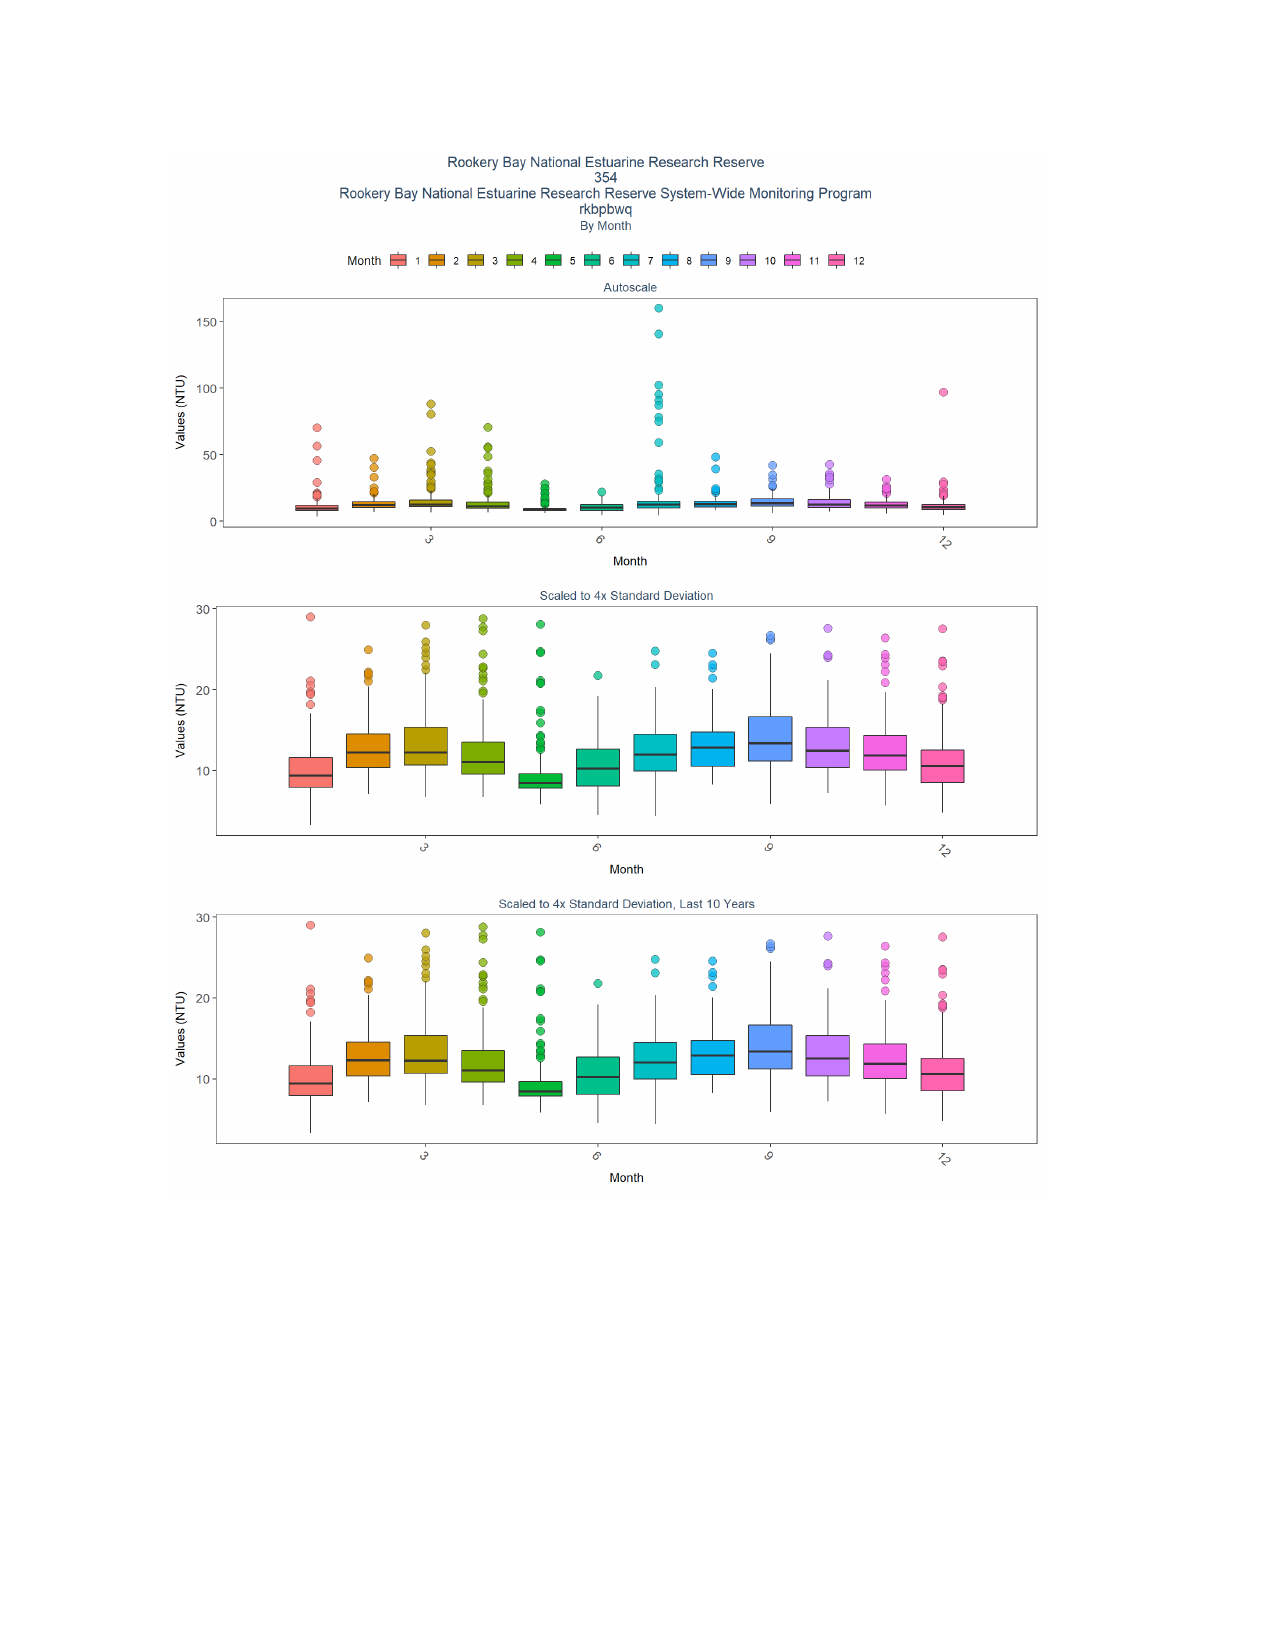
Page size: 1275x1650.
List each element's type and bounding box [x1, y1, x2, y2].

picture [168, 150, 1044, 1200]
